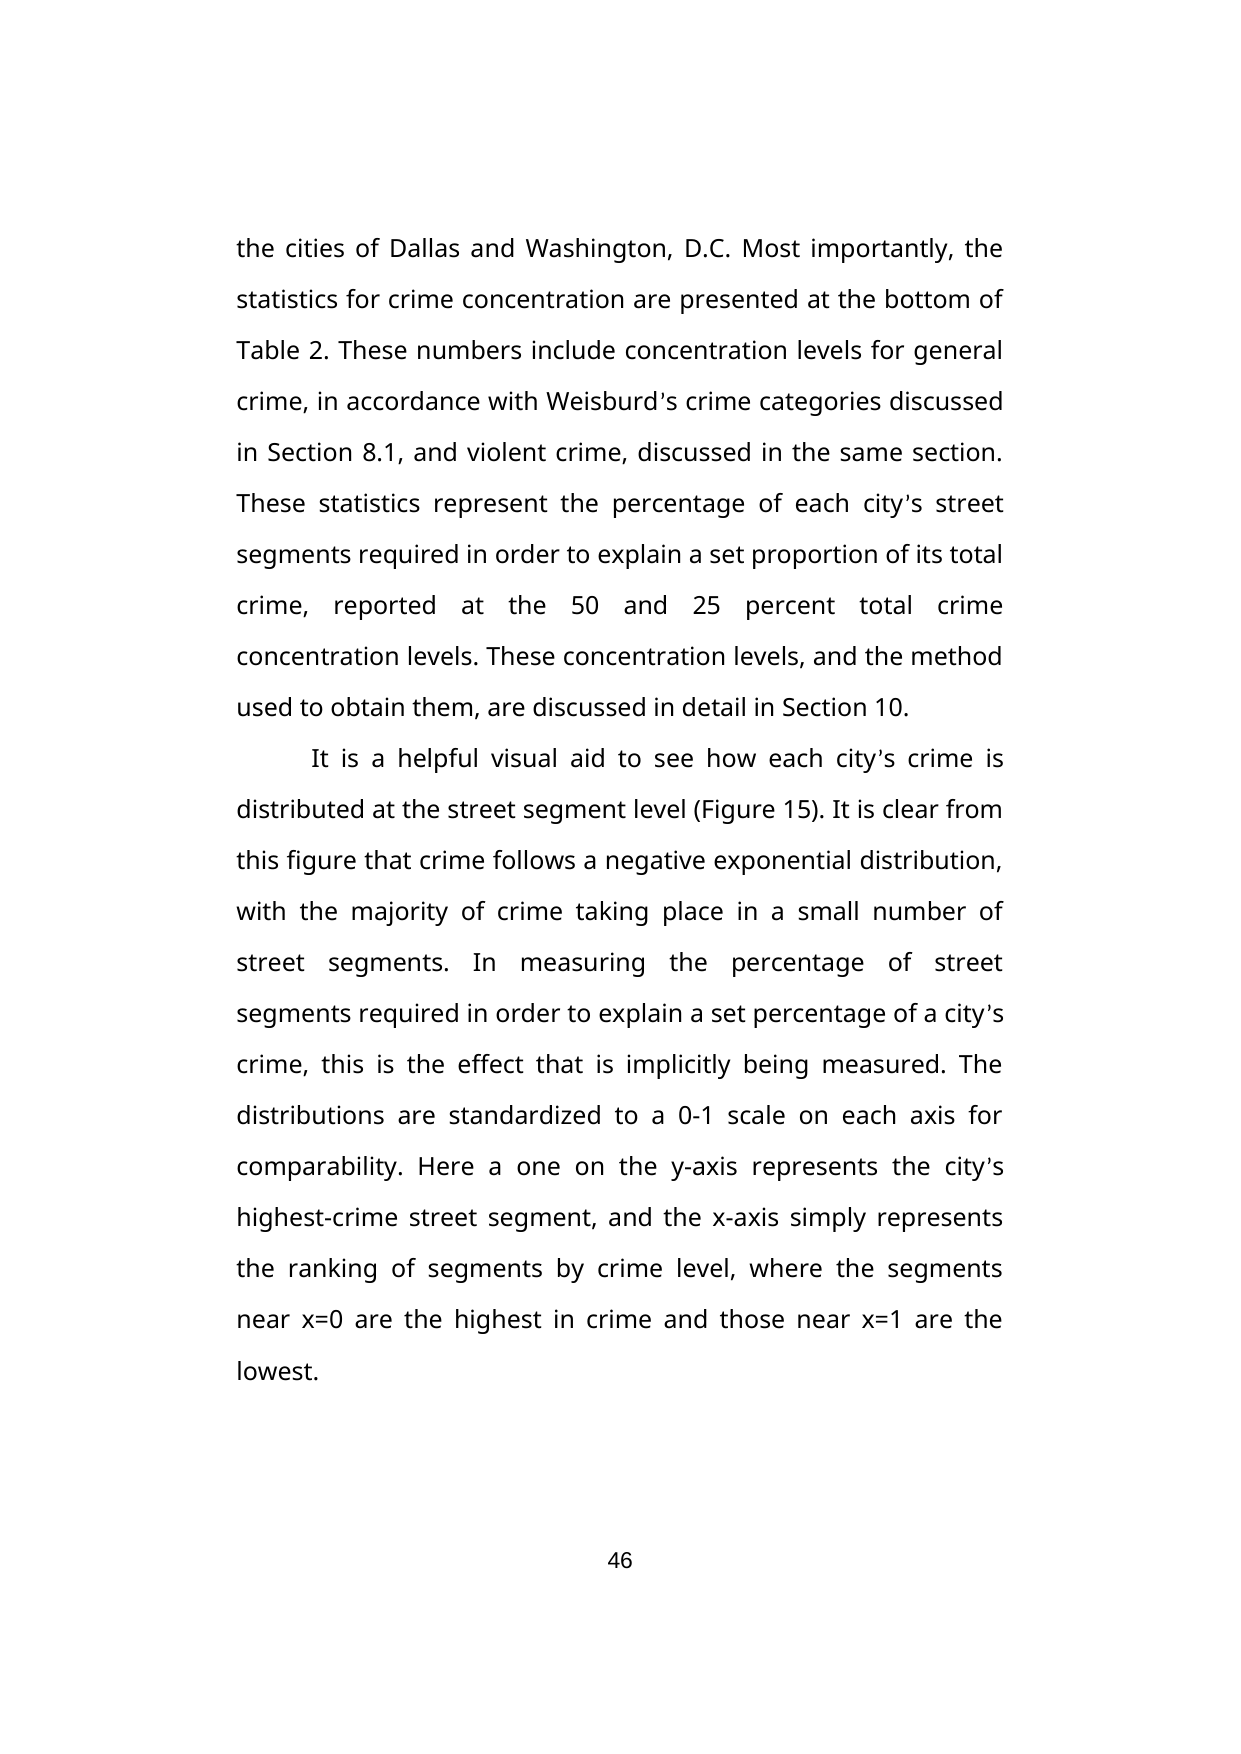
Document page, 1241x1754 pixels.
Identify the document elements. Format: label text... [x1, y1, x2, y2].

text It is a helpful visual aid to see how each city’s crime is distributed at the street segment level (Figure 15). It is clear from this figure that crime follows a negative exponential distribution, with the majority of crime taking place in a small number of street segments. In measuring the percentage of street segments required in order to explain a set percentage of a city’s crime, this is the effect that is implicitly being measured. The distributions are standardized to a 0-1 scale on each axis for comparability. Here a one on the y-axis represents the city’s highest-crime street segment, and the x-axis simply represents the ranking of segments by crime level, where the segments near x=0 are the highest in crime and those near x=1 are the lowest. [236, 741, 1004, 1387]
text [236, 230, 1004, 724]
